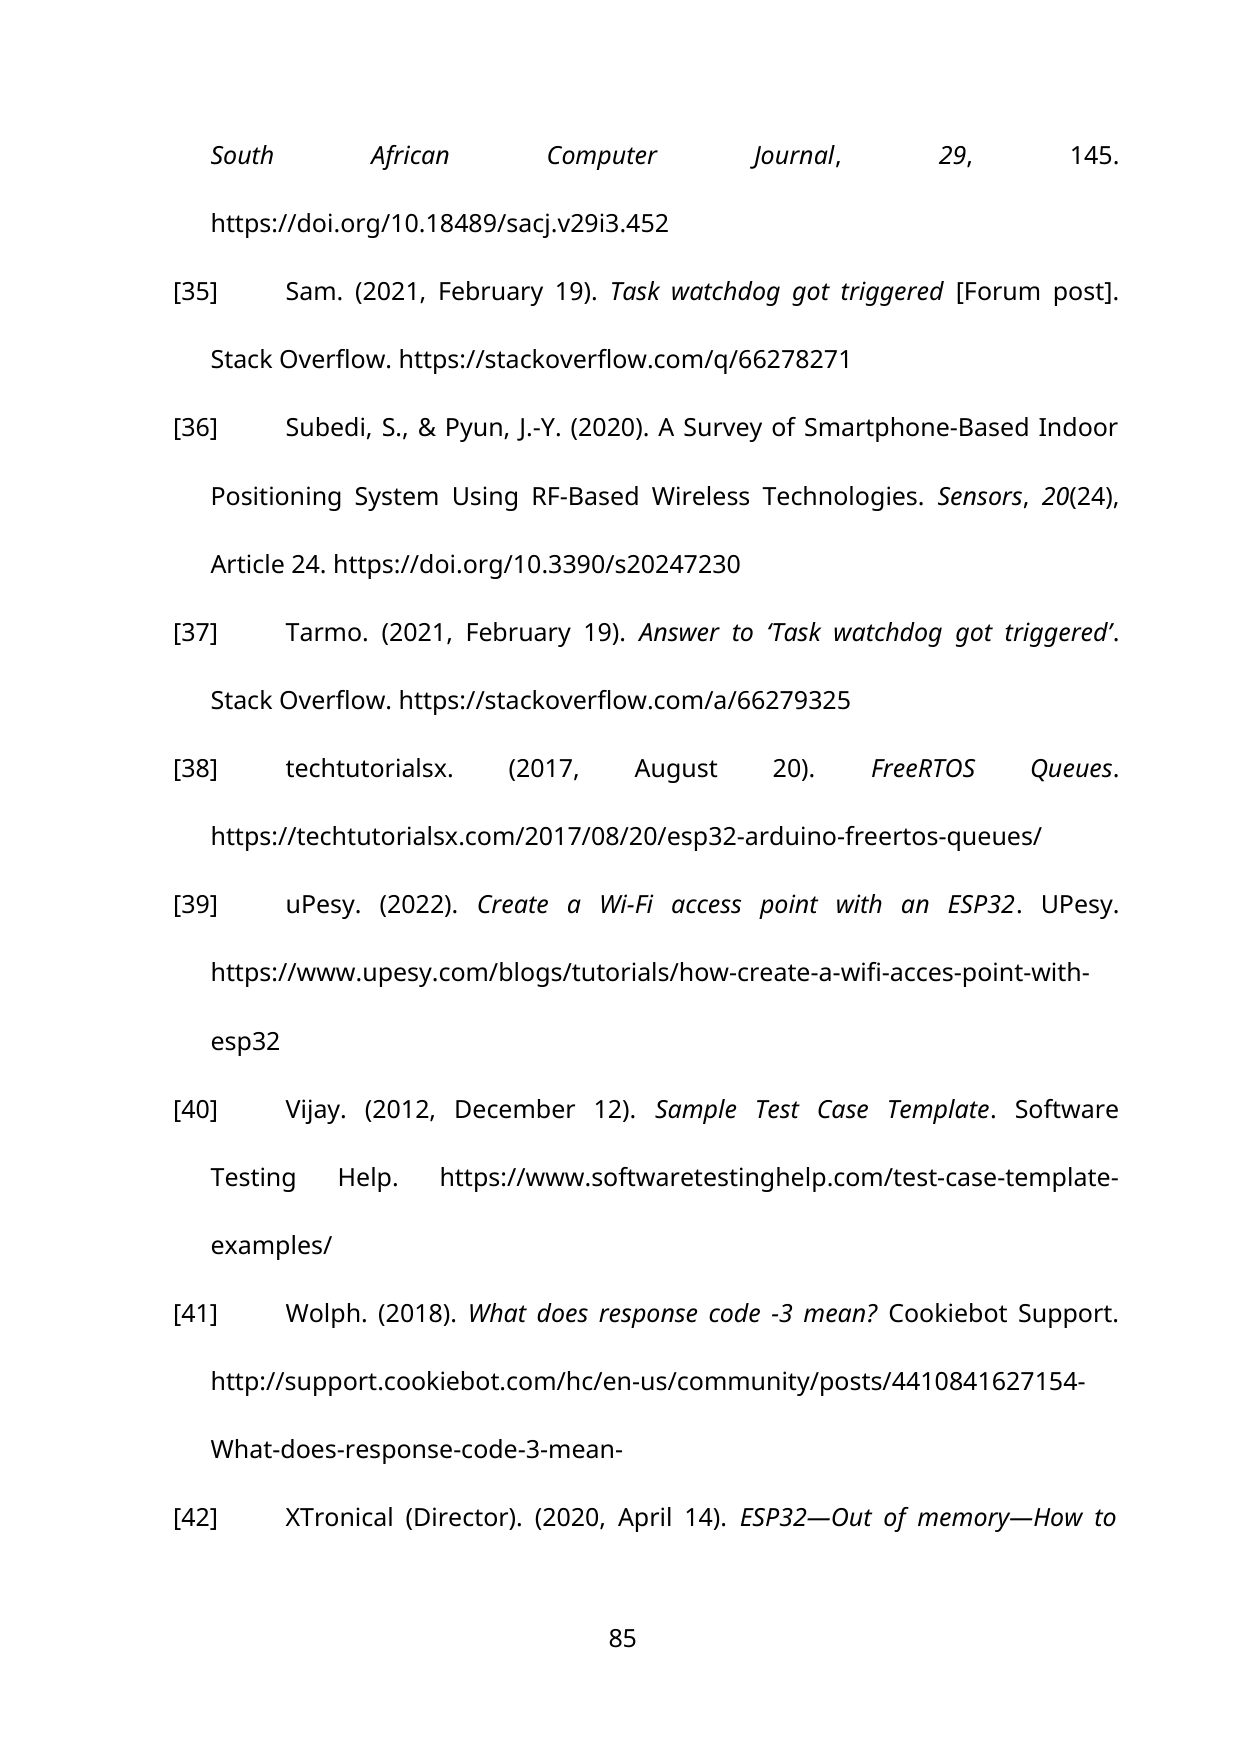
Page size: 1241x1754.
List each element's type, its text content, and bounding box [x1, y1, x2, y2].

list Subedi, S., & Pyun, J.-Y. (2020). A Survey of Smartphone-Based Indoor Positioning System Using RF-Based Wireless Technologies. Sensors, 20(24), Article 24. https://doi.org/10.3390/s20247230 [173, 410, 1119, 580]
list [173, 137, 1119, 240]
list uPesy. (2022). Create a Wi-Fi access point with an ESP32. UPesy. https://www.upesy.com/blogs/tutorials/how-create-a-wifi-acces-point-with-esp32 [173, 887, 1119, 1057]
list Sam. (2021, February 19). Task watchdog got triggered [Forum post]. Stack Overflow. https://stackoverflow.com/q/66278271 [173, 274, 1119, 376]
list Wolph. (2018). What does response code -3 mean? Cookiebot Support. http://support.cookiebot.com/hc/en-us/community/posts/4410841627154-What-does-response-code-3-mean- [173, 1296, 1119, 1466]
list Vijay. (2012, December 12). Sample Test Case Template. Software Testing Help. https://www.softwaretestinghelp.com/test-case-template-examples/ [173, 1091, 1119, 1262]
list techtutorialsx. (2017, August 20). FreeRTOS Queues. https://techtutorialsx.com/2017/08/20/esp32-arduino-freertos-queues/ [173, 751, 1119, 853]
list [173, 1500, 1119, 1534]
list Tarmo. (2021, February 19). Answer to ‘Task watchdog got triggered’. Stack Overflow. https://stackoverflow.com/a/66279325 [173, 614, 1119, 717]
